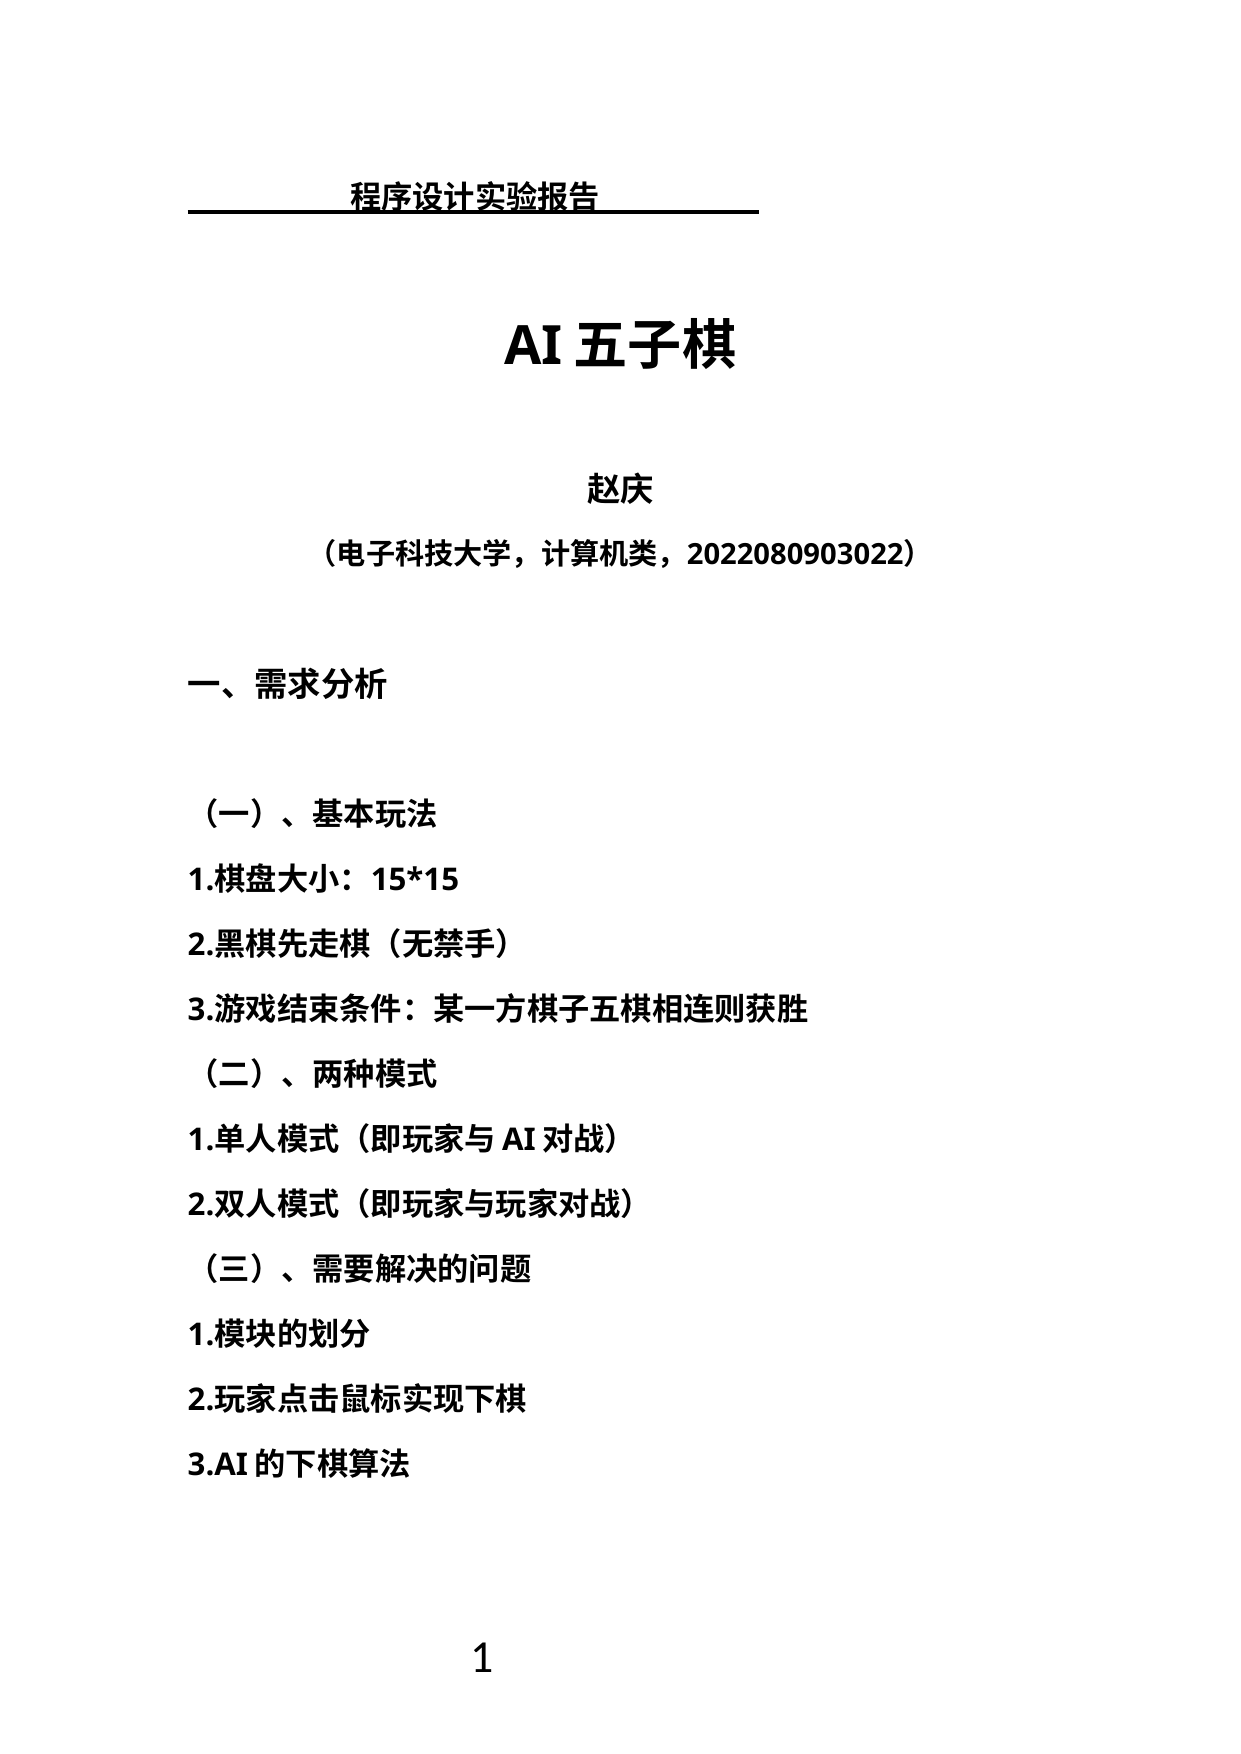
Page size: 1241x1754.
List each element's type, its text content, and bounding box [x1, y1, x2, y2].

text （电子科技大学，计算机类，2022080903022） [187, 519, 1053, 584]
subtitle （三）、需要解决的问题 [187, 1234, 1053, 1299]
list 需求分析 [187, 649, 1053, 714]
text 2.玩家点击鼠标实现下棋 [187, 1364, 1053, 1429]
text 程序设计实验报告 [187, 162, 1053, 227]
text AI五子棋 [187, 292, 1053, 389]
text 1.模块的划分 [187, 1299, 1053, 1364]
subtitle （一）、基本玩法 [187, 779, 1053, 844]
text 赵庆 [187, 454, 1053, 519]
text 1.单人模式（即玩家与AI对战） [187, 1104, 1053, 1169]
text 2.黑棋先走棋（无禁手） [187, 909, 1053, 974]
list 1.棋盘大小：15*15 [187, 844, 1053, 909]
text 3.游戏结束条件：某一方棋子五棋相连则获胜 [187, 974, 1053, 1039]
subtitle （二）、两种模式 [187, 1039, 1053, 1104]
text 2.双人模式（即玩家与玩家对战） [187, 1169, 1053, 1234]
text 3.AI的下棋算法 [187, 1429, 1053, 1494]
